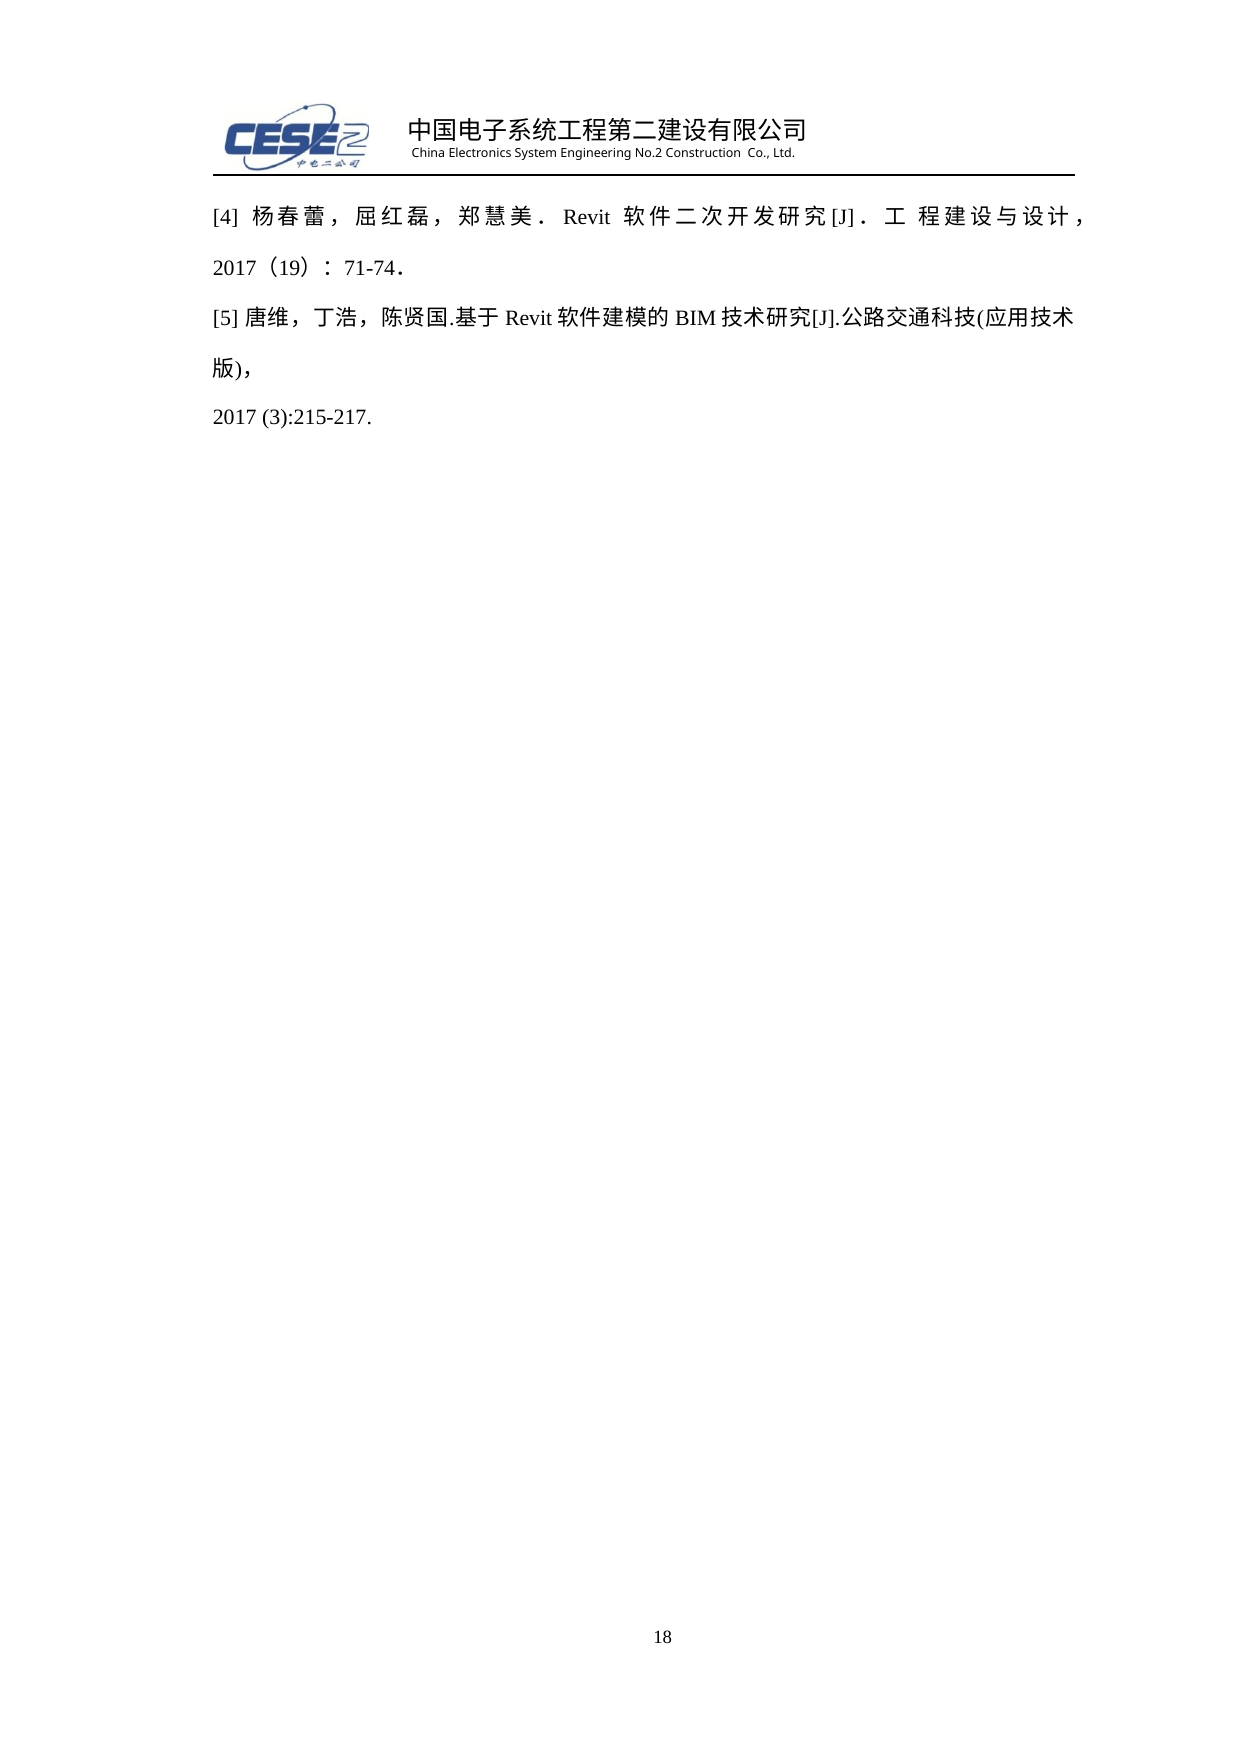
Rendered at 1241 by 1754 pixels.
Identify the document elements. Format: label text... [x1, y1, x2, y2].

text [5] 唐维，丁浩，陈贤国.基于Revit软件建模的BIM技术研究[J].公路交通科技(应用技术版)， [213, 298, 1075, 383]
picture [224, 102, 369, 172]
text [4] 杨春蕾，屈红磊，郑慧美．Revit 软件二次开发研究[J]．工 程建设与设计，2017（19）：71-74． [213, 198, 1075, 283]
text 2017 (3):215-217. [213, 399, 1075, 433]
